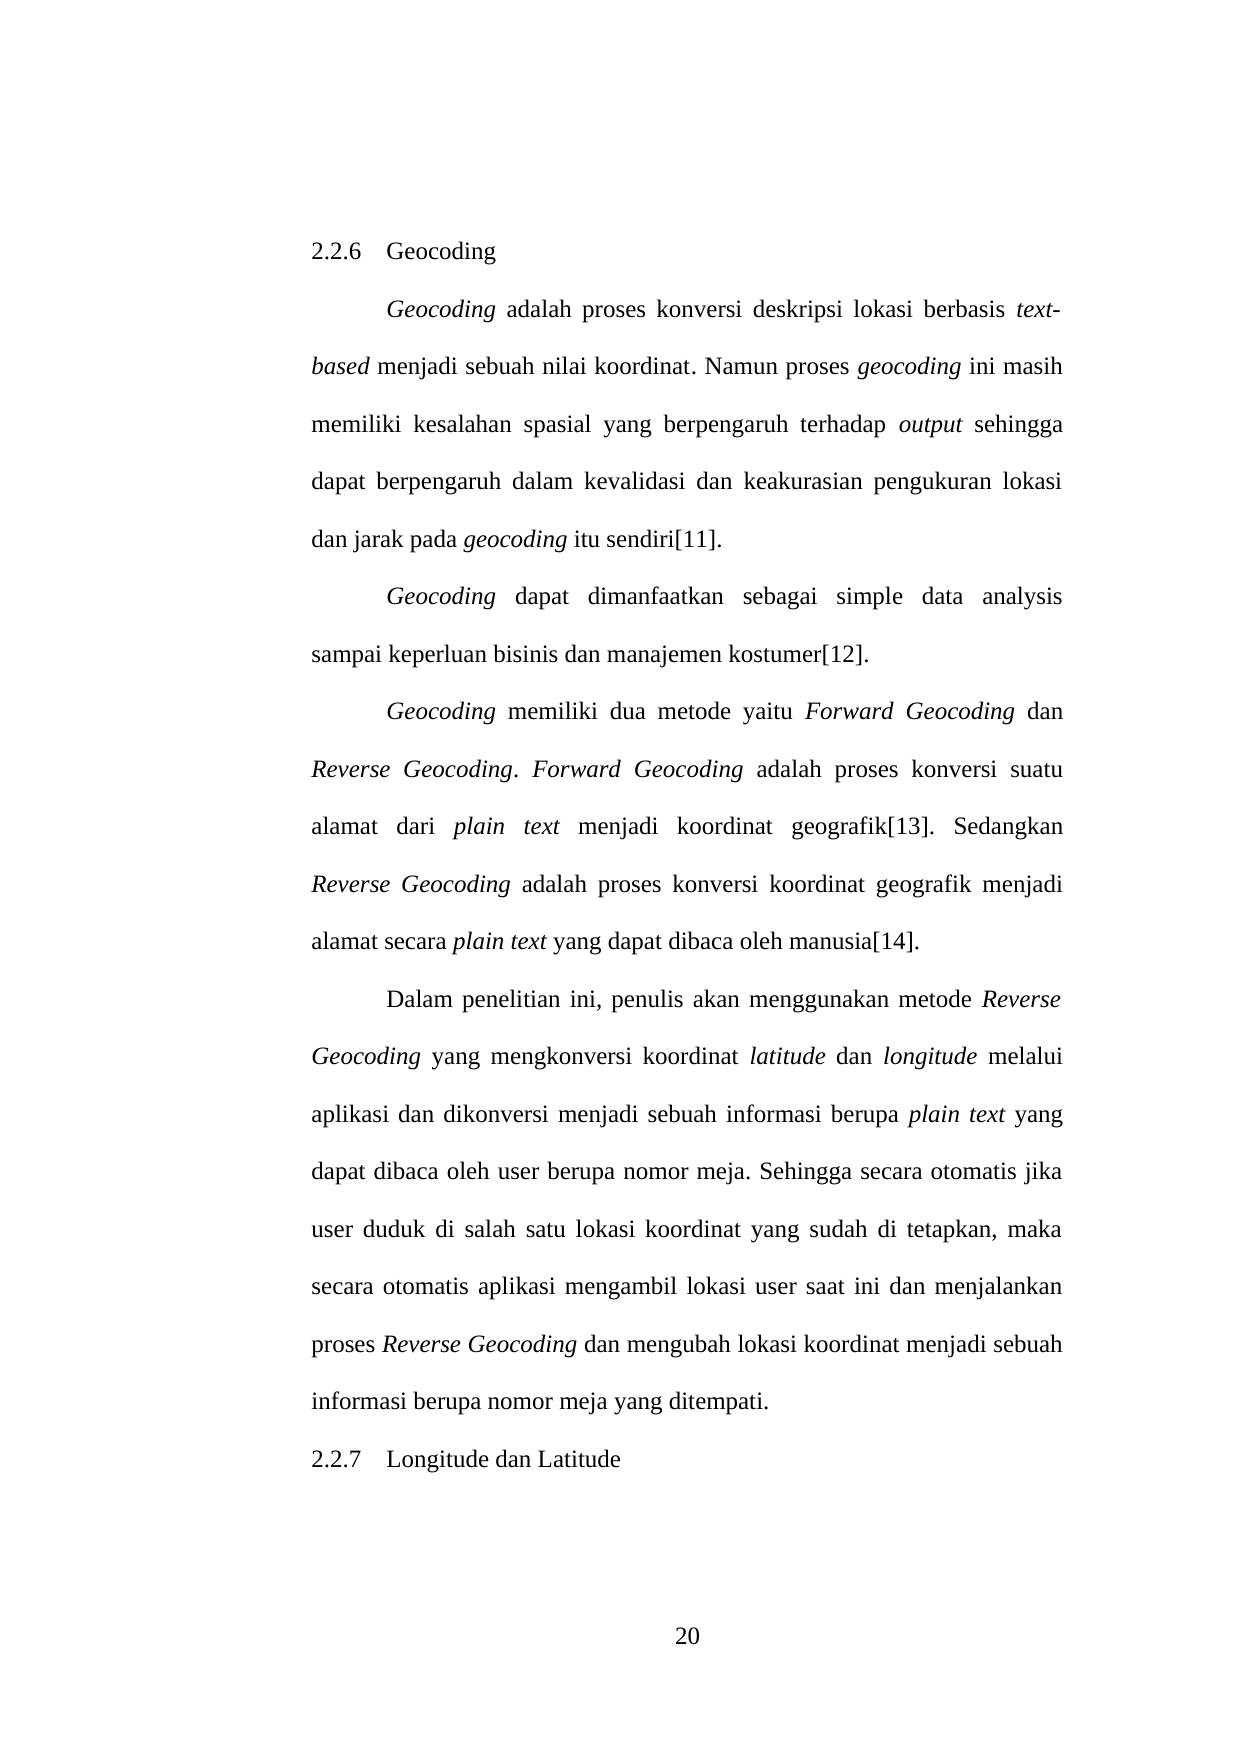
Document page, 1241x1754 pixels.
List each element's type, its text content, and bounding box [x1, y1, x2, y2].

text Dalam penelitian ini, penulis akan menggunakan metode Reverse Geocoding yang mengkonversi koordinat latitude dan longitude melalui aplikasi dan dikonversi menjadi sebuah informasi berupa plain text yang dapat dibaca oleh user berupa nomor meja. Sehingga secara otomatis jika user duduk di salah satu lokasi koordinat yang sudah di tetapkan, maka secara otomatis aplikasi mengambil lokasi user saat ini dan menjalankan proses Reverse Geocoding dan mengubah lokasi koordinat menjadi sebuah informasi berupa nomor meja yang ditempati. [311, 984, 1063, 1415]
text Longitude dan Latitude [311, 1444, 1063, 1472]
text Geocoding adalah proses konversi deskripsi lokasi berbasis text-based menjadi sebuah nilai koordinat. Namun proses geocoding ini masih memiliki kesalahan spasial yang berpengaruh terhadap output sehingga dapat berpengaruh dalam kevalidasi dan keakurasian pengukuran lokasi dan jarak pada geocoding itu sendiri[11]. [311, 294, 1063, 552]
text Geocoding [311, 236, 1063, 265]
text Geocoding dapat dimanfaatkan sebagai simple data analysis sampai keperluan bisinis dan manajemen kostumer[12]. [311, 581, 1063, 667]
text Geocoding memiliki dua metode yaitu Forward Geocoding dan Reverse Geocoding. Forward Geocoding adalah proses konversi suatu alamat dari plain text menjadi koordinat geografik[13]. Sedangkan Reverse Geocoding adalah proses konversi koordinat geografik menjadi alamat secara plain text yang dapat dibaca oleh manusia[14]. [311, 696, 1063, 955]
